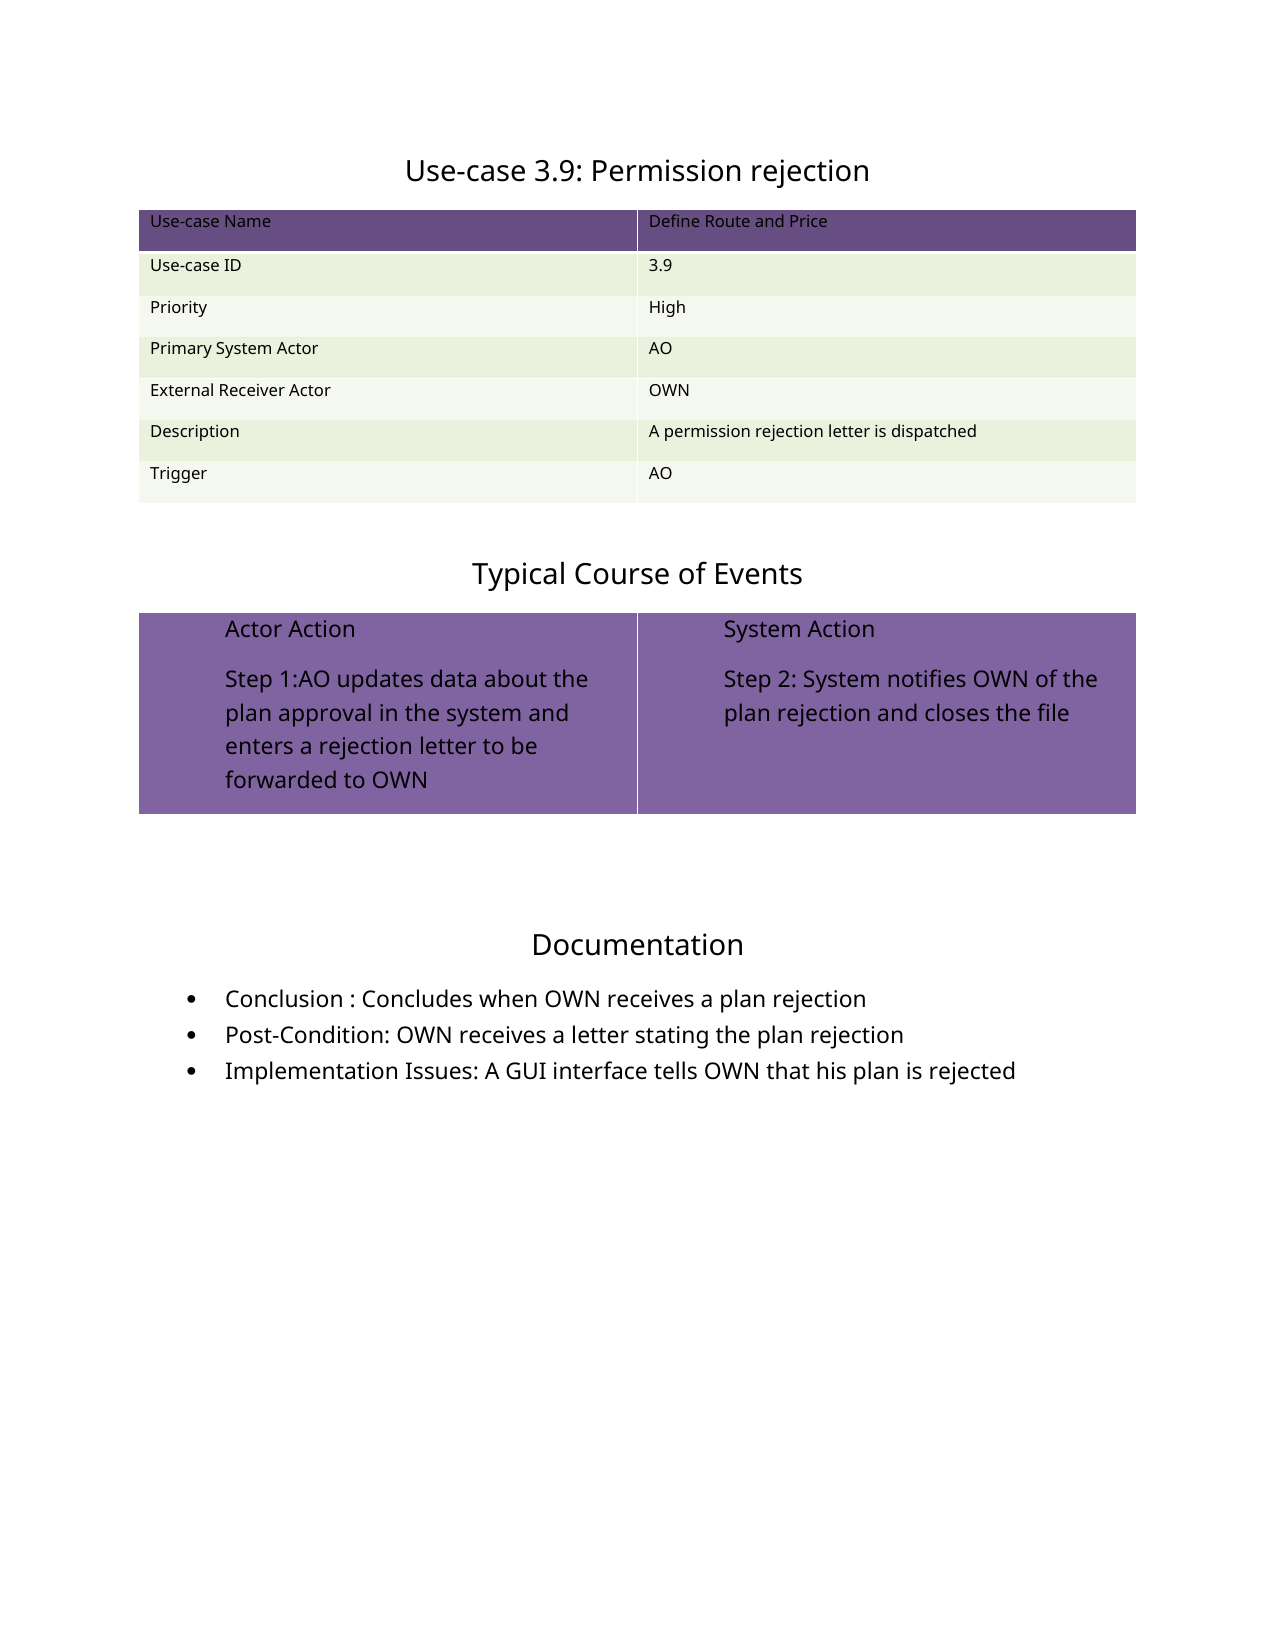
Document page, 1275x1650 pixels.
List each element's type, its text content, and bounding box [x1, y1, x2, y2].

text Typical Course of Events [150, 553, 1125, 593]
list Conclusion : Concludes when OWN receives a plan rejection [187, 983, 1125, 1014]
table_cell External Receiver Actor [139, 379, 637, 420]
table_header Use-case Name [139, 210, 637, 251]
list Implementation Issues: A GUI interface tells OWN that his plan is rejected [187, 1055, 1125, 1086]
table_header Actor Action [139, 613, 637, 663]
list Post-Condition: OWN receives a letter stating the plan rejection [187, 1019, 1125, 1051]
table_cell Trigger [139, 461, 637, 503]
table_cell AO [638, 461, 1136, 503]
table_cell Step 1:AO updates data about the plan approval in the system and enters a rejection letter to be forwarded to OWN [139, 663, 637, 814]
table_cell Step 2: System notifies OWN of the plan rejection and closes the file [638, 663, 1136, 814]
text Use-case 3.9: Permission rejection [150, 150, 1125, 190]
table_cell Use-case ID [139, 254, 637, 296]
table_cell A permission rejection letter is dispatched [638, 420, 1136, 461]
table_cell 3.9 [638, 254, 1136, 296]
table_cell AO [638, 337, 1136, 378]
text Documentation [150, 924, 1125, 963]
table_cell OWN [638, 379, 1136, 420]
table_cell Priority [139, 296, 637, 337]
table_cell Description [139, 420, 637, 461]
table_cell High [638, 296, 1136, 337]
table_cell Primary System Actor [139, 337, 637, 378]
table_header System Action [638, 613, 1136, 663]
table_header Define Route and Price [638, 210, 1136, 251]
